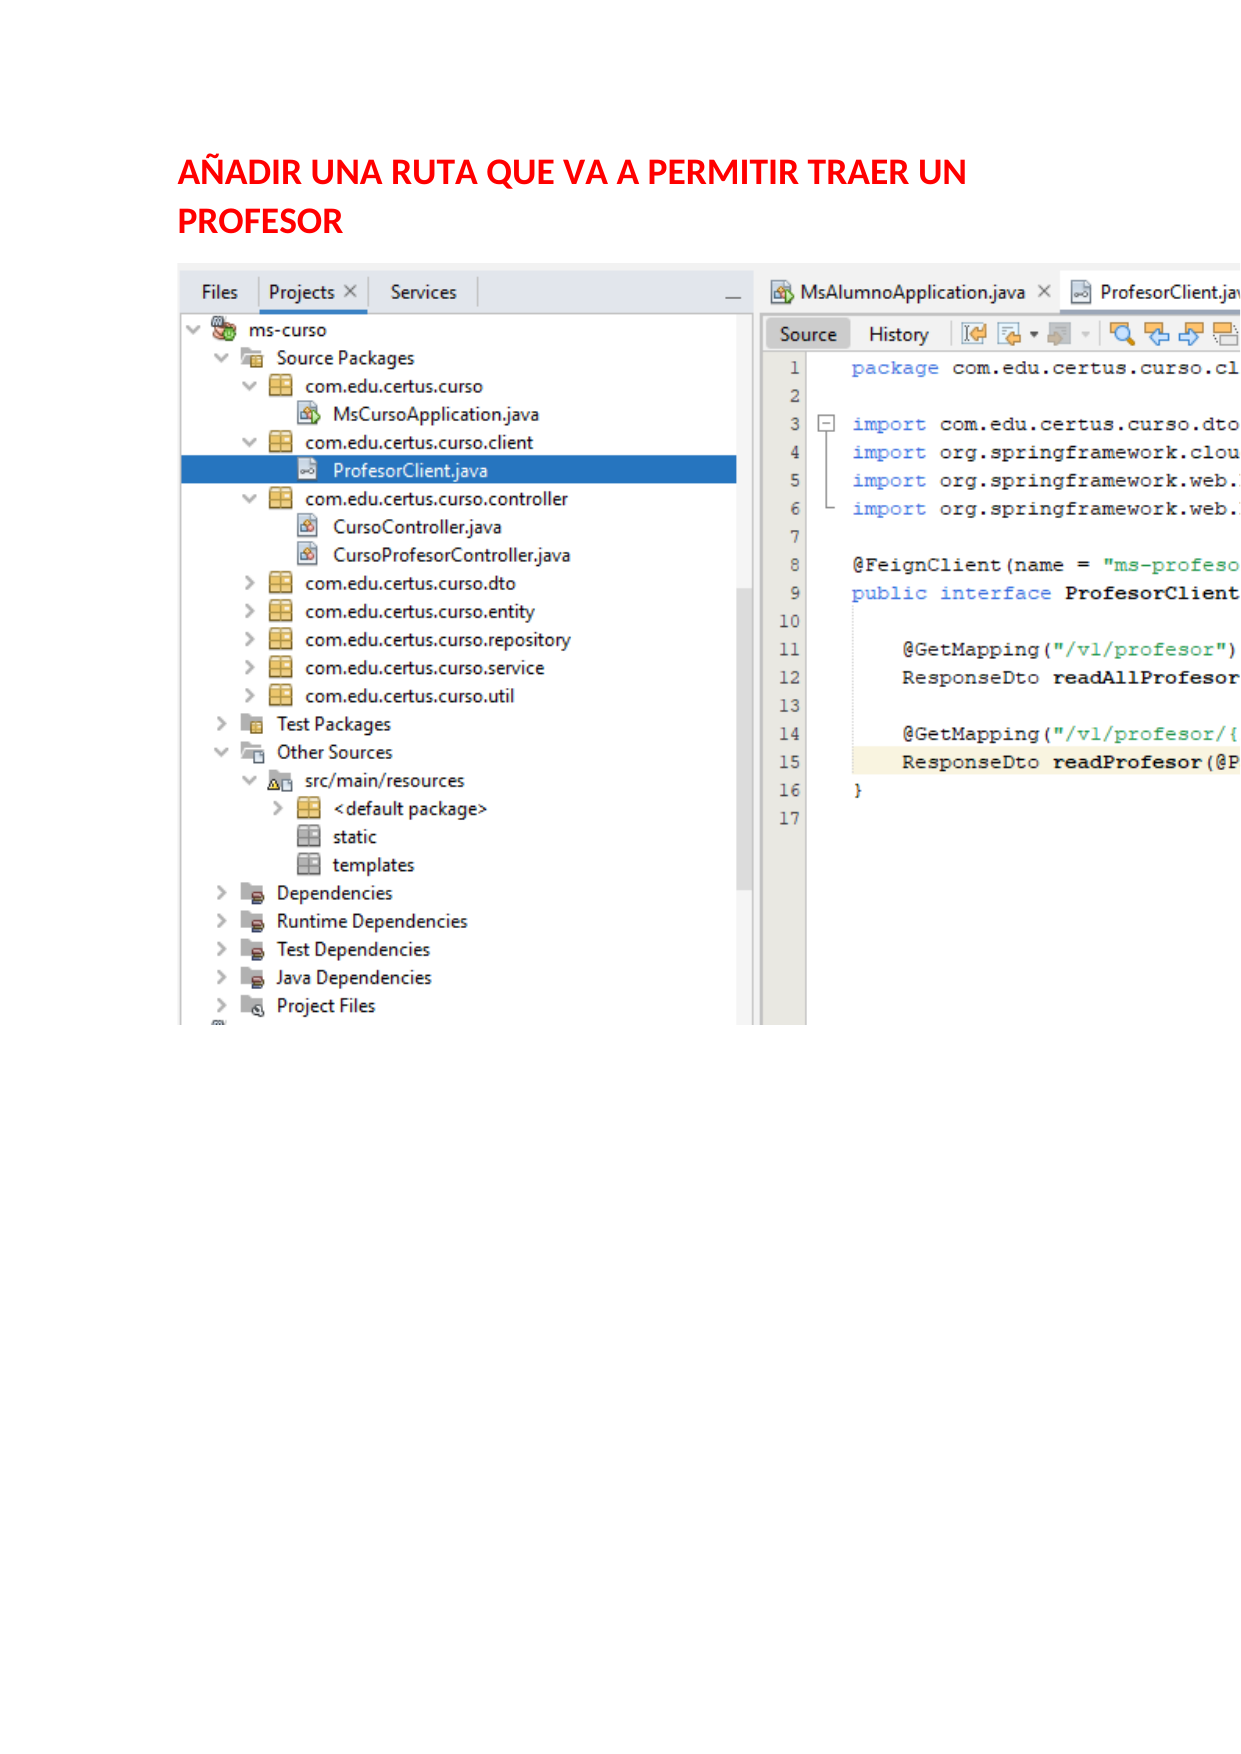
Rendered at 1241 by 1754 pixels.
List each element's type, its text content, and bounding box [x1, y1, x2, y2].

text AÑADIR UNA RUTA QUE VA A PERMITIR TRAER UN PROFESOR [177, 148, 1063, 243]
picture [177, 263, 1241, 1025]
